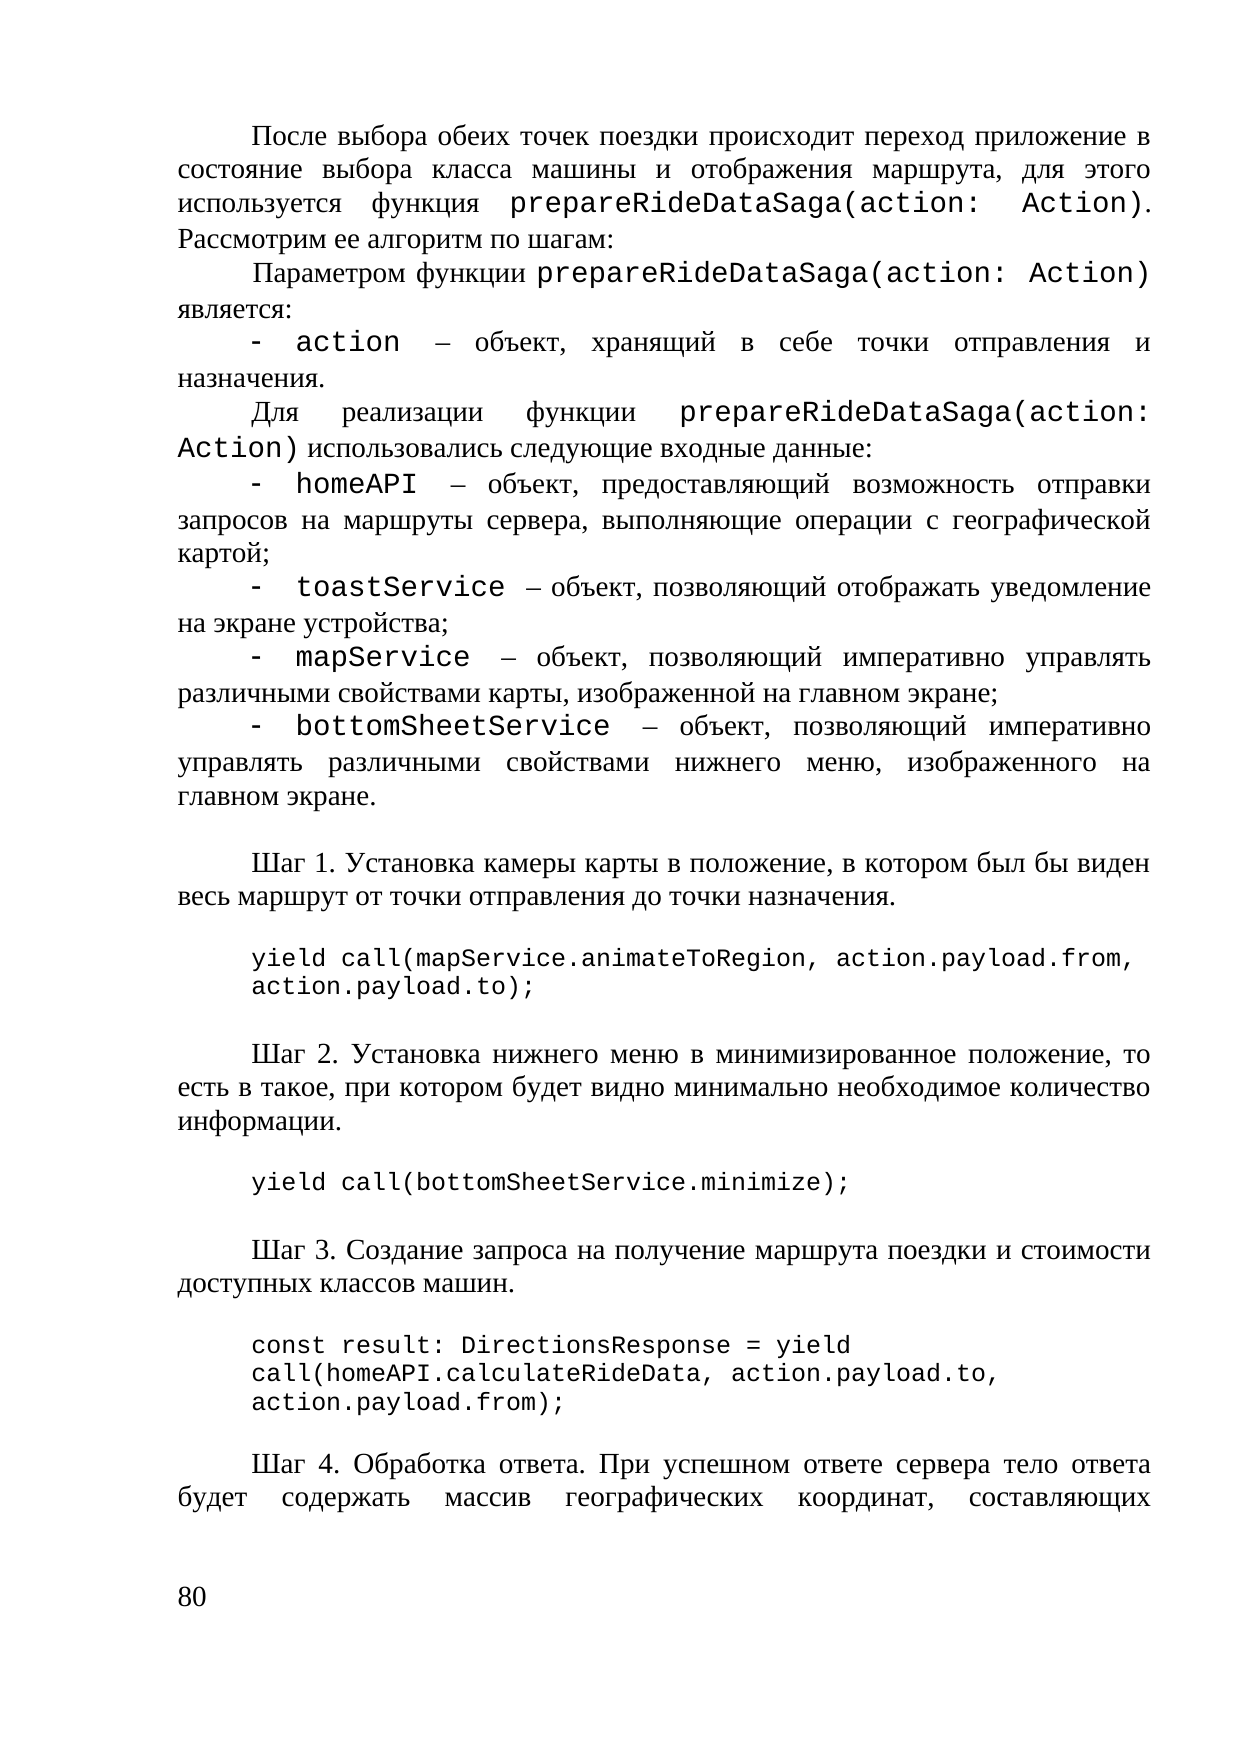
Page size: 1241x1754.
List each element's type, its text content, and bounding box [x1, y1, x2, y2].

text Шаг 2. Установка нижнего меню в минимизированное положение, то есть в такое, при котором будет видно минимально необходимое количество информации. [177, 1036, 1152, 1136]
list mapService – объект, позволяющий императивно управлять различными свойствами карты, изображенной на главном экране; [177, 639, 1152, 708]
text yield call(bottomSheetService.minimize); [251, 1170, 1152, 1198]
text yield call(mapService.animateToRegion, action.payload.from, action.payload.to); [251, 946, 1152, 1002]
text const result: DirectionsResponse = yield call(homeAPI.calculateRideData, action.payload.to, action.payload.from); [251, 1332, 1152, 1417]
text Для реализации функции prepareRideDataSaga(action: Action) использовались следующие входные данные: [177, 394, 1152, 466]
text Шаг 1. Установка камеры карты в положение, в котором был бы виден весь маршрут от точки отправления до точки назначения. [177, 845, 1152, 912]
text Шаг 3. Создание запроса на получение маршрута поездки и стоимости доступных классов машин. [177, 1232, 1152, 1299]
list bottomSheetService – объект, позволяющий императивно управлять различными свойствами нижнего меню, изображенного на главном экране. [177, 708, 1152, 811]
list toastService – объект, позволяющий отображать уведомление на экране устройства; [177, 569, 1152, 639]
list homeAPI – объект, предоставляющий возможность отправки запросов на маршруты сервера, выполняющие операции с географической картой; [177, 466, 1152, 569]
text После выбора обеих точек поездки происходит переход приложение в состояние выбора класса машины и отображения маршрута, для этого используется функция prepareRideDataSaga(action: Action). Рассмотрим ее алгоритм по шагам: [177, 118, 1152, 255]
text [177, 1446, 1152, 1513]
list action – объект, хранящий в себе точки отправления и назначения. [177, 324, 1152, 394]
text Параметром функции prepareRideDataSaga(action: Action) является: [177, 255, 1152, 324]
